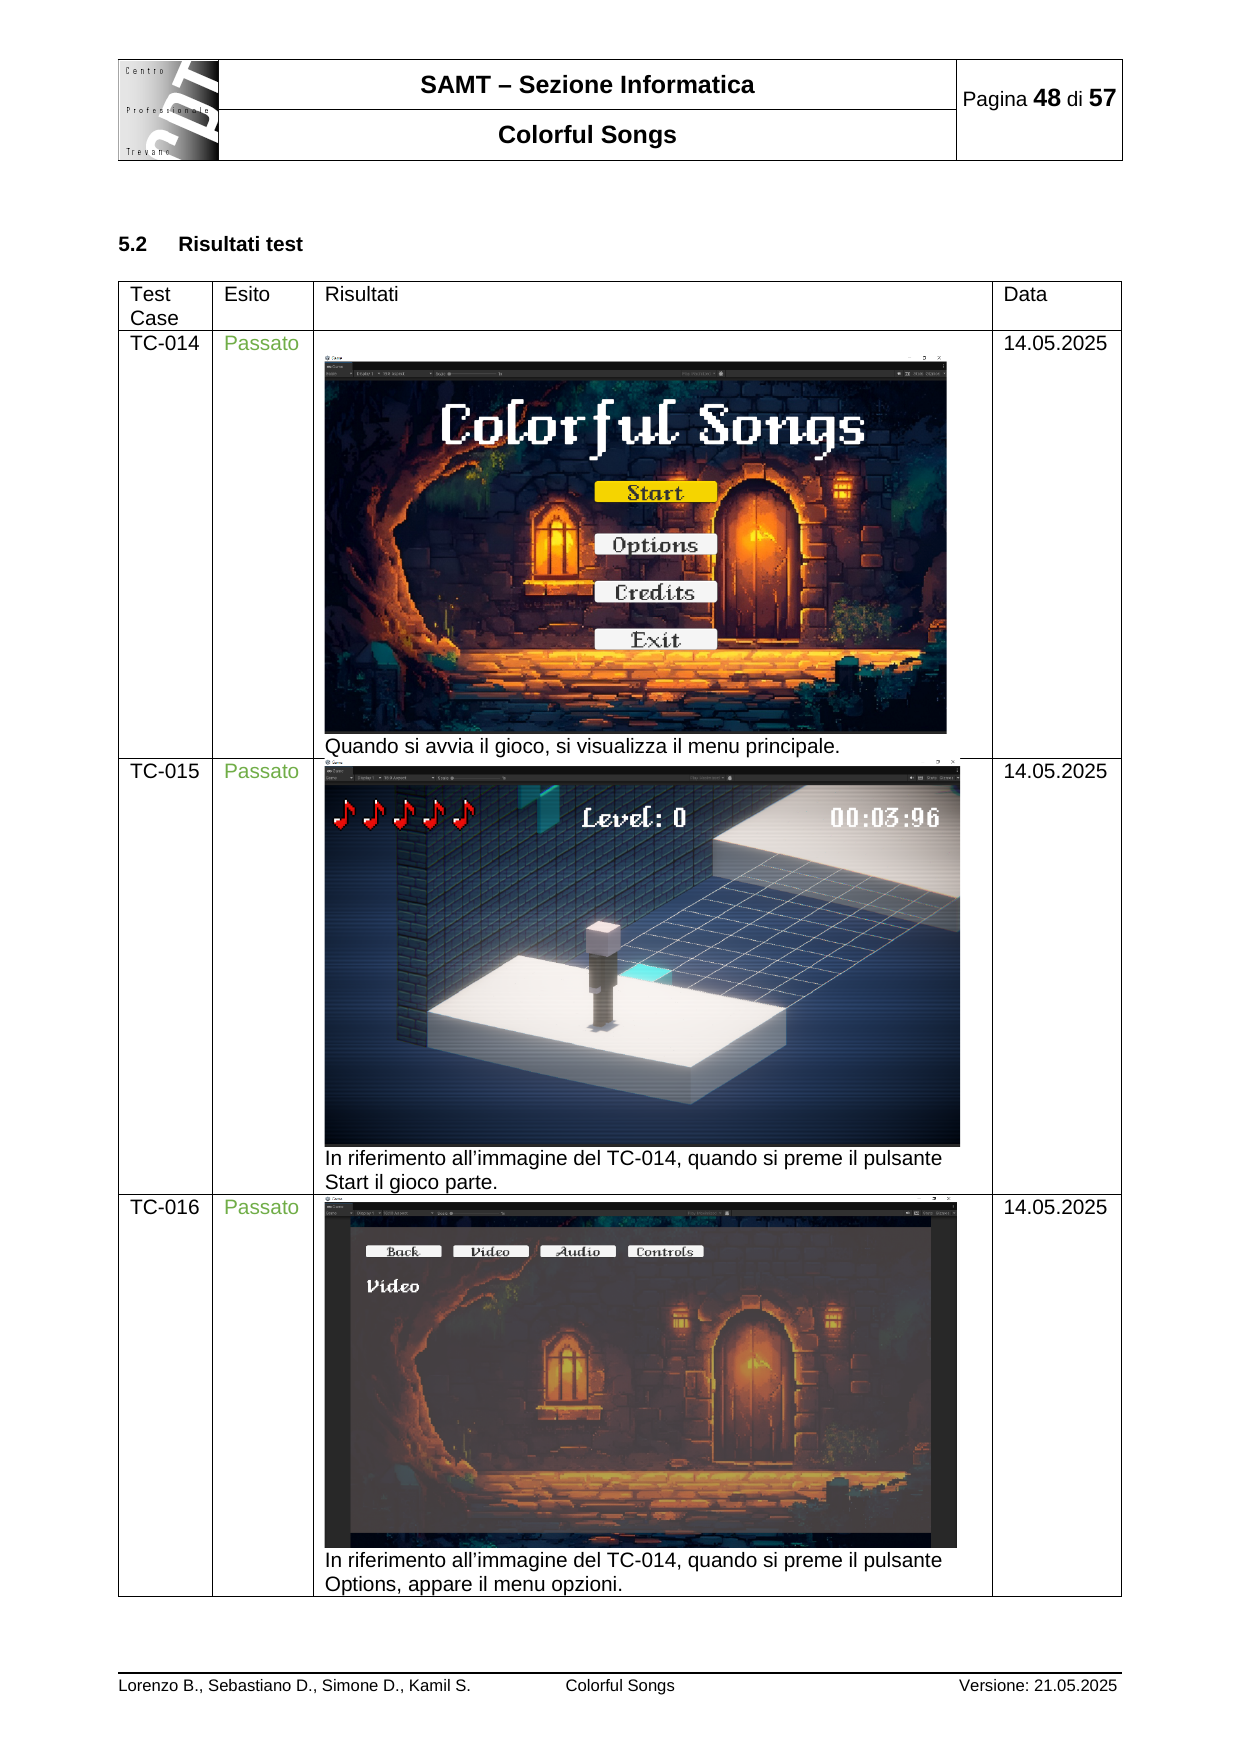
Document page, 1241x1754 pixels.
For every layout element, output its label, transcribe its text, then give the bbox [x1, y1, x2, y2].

table_header Risultati [314, 282, 992, 330]
table_cell 14.05.2025 [993, 331, 1121, 758]
table_cell Passato [213, 331, 313, 758]
picture [324, 758, 961, 1147]
table_cell TC-015 [119, 759, 212, 1194]
table_header Esito [213, 282, 313, 330]
table_cell 14.05.2025 [993, 1195, 1121, 1596]
subtitle Risultati test [118, 232, 1122, 256]
table_cell In riferimento all’immagine del TC-014, quando si preme il pulsante Options, appare il menu opzioni. [314, 1195, 992, 1596]
table_header Test Case [119, 282, 212, 330]
picture [118, 60, 219, 160]
table_header Data [993, 282, 1121, 330]
table_cell TC-016 [119, 1195, 212, 1596]
table_cell In riferimento all’immagine del TC-014, quando si preme il pulsante Start il gioco parte. [314, 759, 992, 1194]
picture [324, 354, 947, 734]
picture [324, 1195, 957, 1548]
table_cell 14.05.2025 [993, 759, 1121, 1194]
table_cell Passato [213, 1195, 313, 1596]
table_cell Passato [213, 759, 313, 1194]
table_cell Quando si avvia il gioco, si visualizza il menu principale. [314, 331, 992, 758]
table_cell TC-014 [119, 331, 212, 758]
